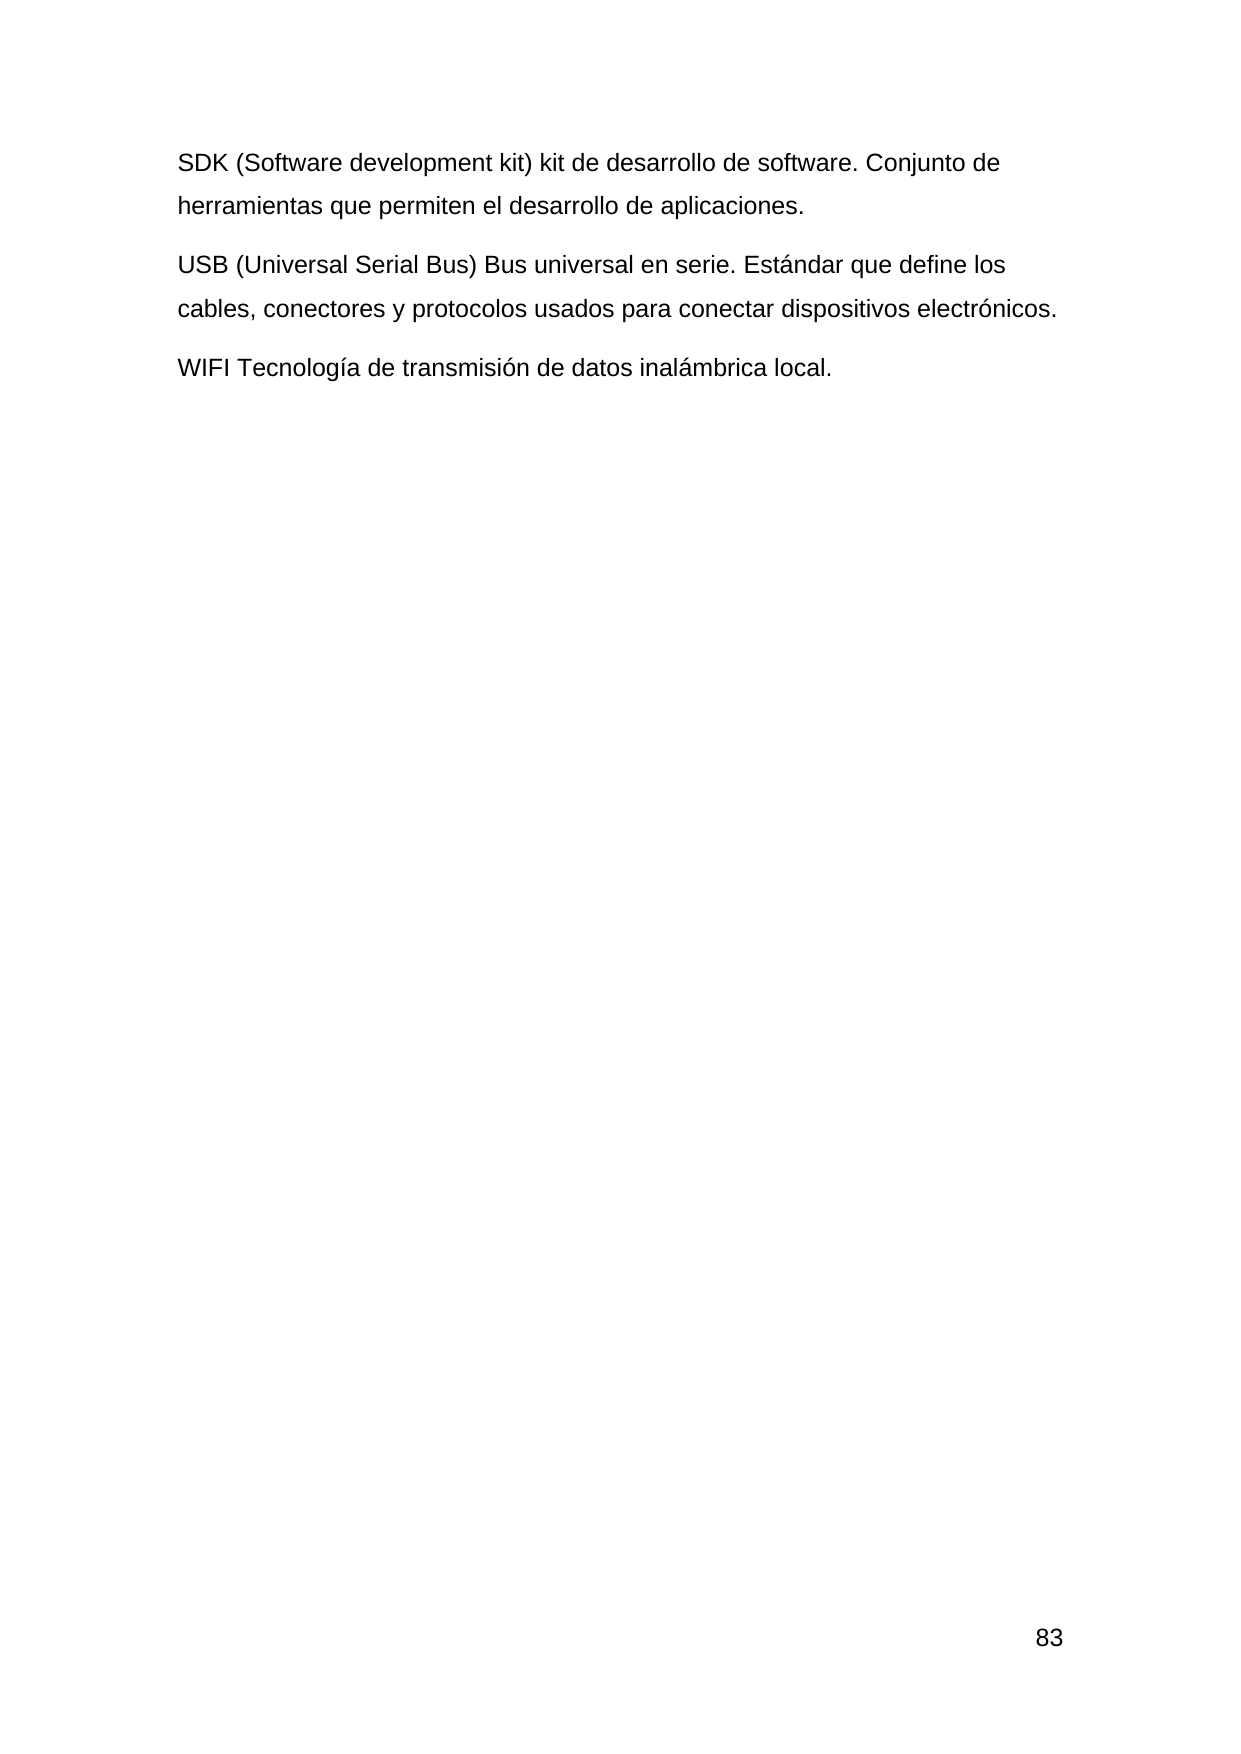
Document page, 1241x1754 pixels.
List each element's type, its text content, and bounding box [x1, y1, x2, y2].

text SDK (Software development kit) kit de desarrollo de software. Conjunto de herramientas que permiten el desarrollo de aplicaciones. [177, 148, 1063, 219]
text WIFI Tecnología de transmisión de datos inalámbrica local. [177, 353, 1063, 382]
text USB (Universal Serial Bus) Bus universal en serie. Estándar que define los cables, conectores y protocolos usados para conectar dispositivos electrónicos. [177, 251, 1063, 322]
